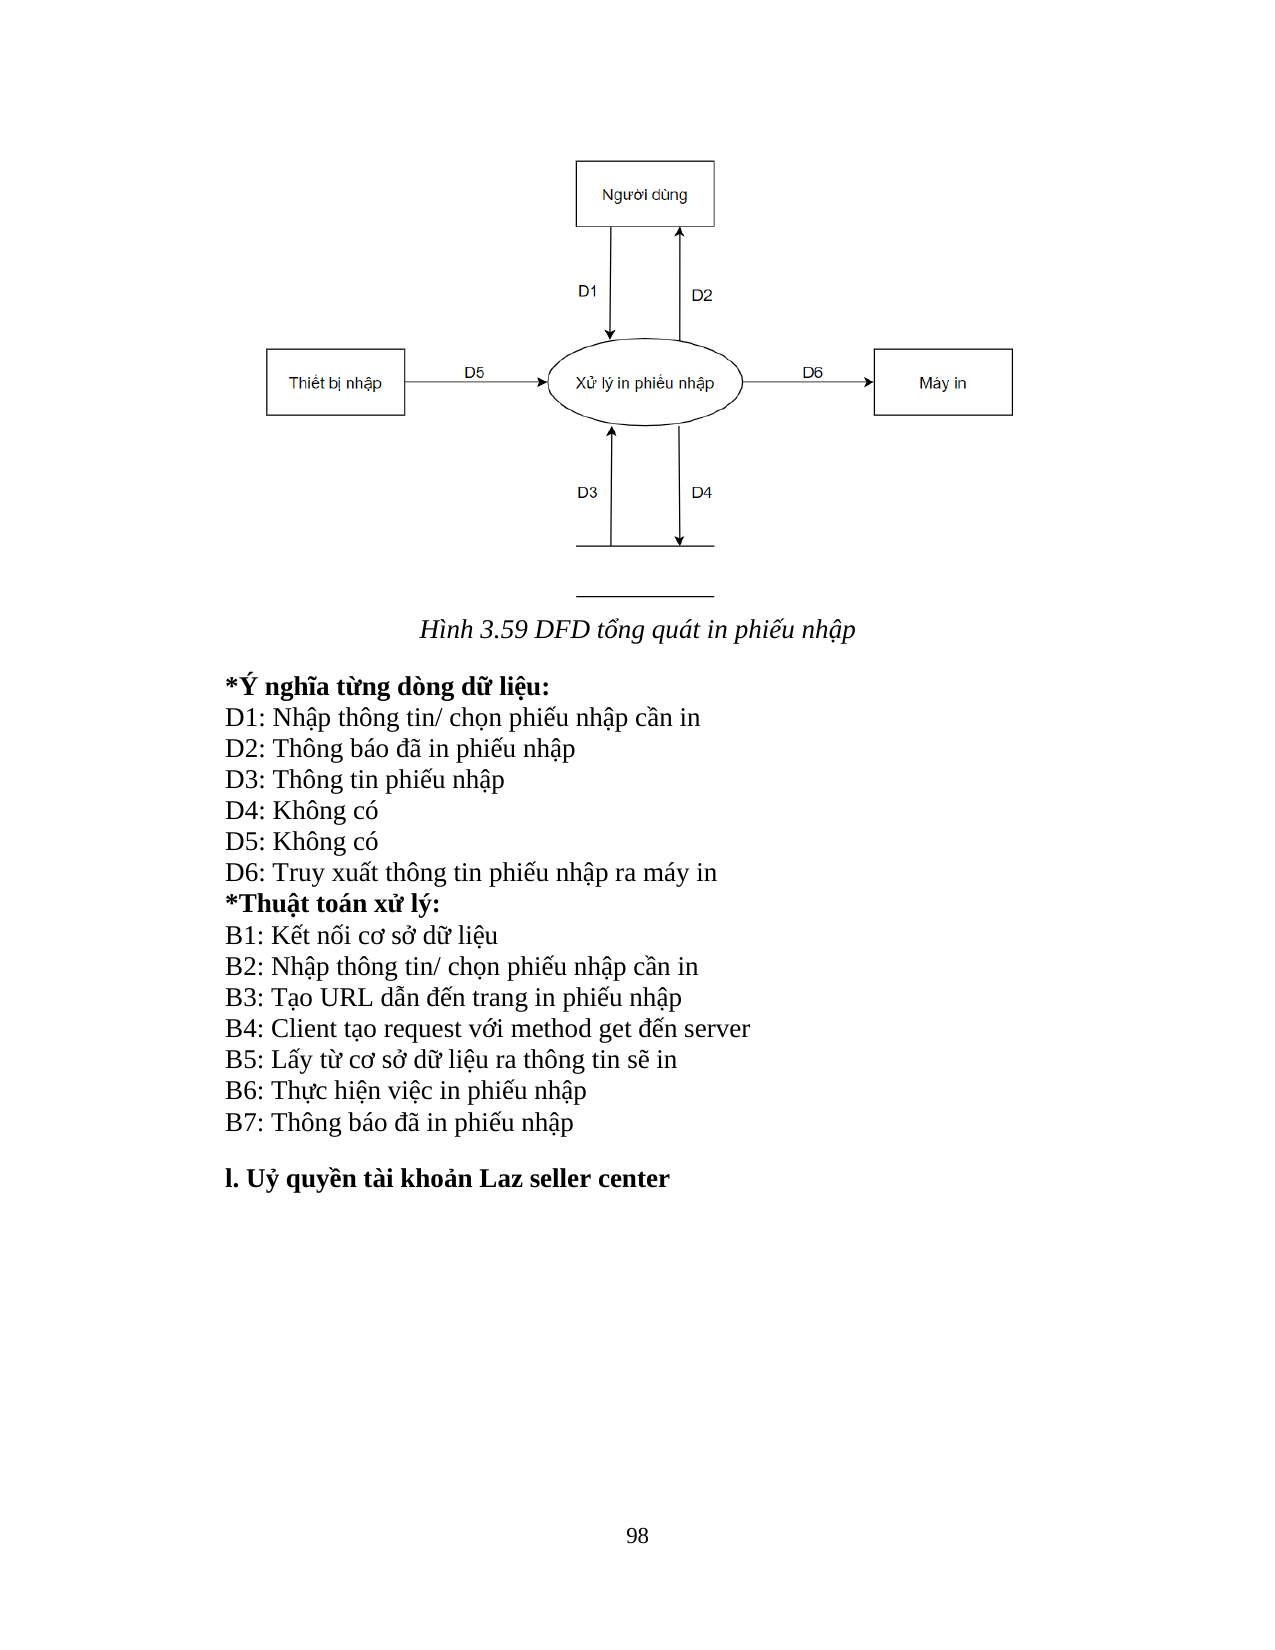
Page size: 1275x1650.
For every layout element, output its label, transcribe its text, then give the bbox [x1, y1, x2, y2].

text B5: Lấy từ cơ sở dữ liệu ra thông tin sẽ in [150, 1043, 1125, 1074]
text *Thuật toán xử lý: [150, 888, 1125, 919]
picture [239, 150, 1036, 614]
text D4: Không có [150, 794, 1125, 825]
text *Ý nghĩa từng dòng dữ liệu: [150, 669, 1125, 701]
text l. Uỷ quyền tài khoản Laz seller center [150, 1162, 1125, 1193]
text Hình 3.59 DFD tổng quát in phiếu nhập [150, 613, 1125, 644]
text B6: Thực hiện việc in phiếu nhập [150, 1074, 1125, 1106]
text B7: Thông báo đã in phiếu nhập [150, 1106, 1125, 1137]
text B1: Kết nối cơ sở dữ liệu [150, 919, 1125, 950]
text B3: Tạo URL dẫn đến trang in phiếu nhập [150, 981, 1125, 1012]
text D2: Thông báo đã in phiếu nhập [150, 732, 1125, 763]
text D1: Nhập thông tin/ chọn phiếu nhập cần in [150, 701, 1125, 732]
text B2: Nhập thông tin/ chọn phiếu nhập cần in [150, 950, 1125, 981]
text D3: Thông tin phiếu nhập [150, 763, 1125, 794]
text B4: Client tạo request với method get đến server [150, 1012, 1125, 1043]
text D5: Không có [150, 825, 1125, 856]
text D6: Truy xuất thông tin phiếu nhập ra máy in [150, 856, 1125, 888]
